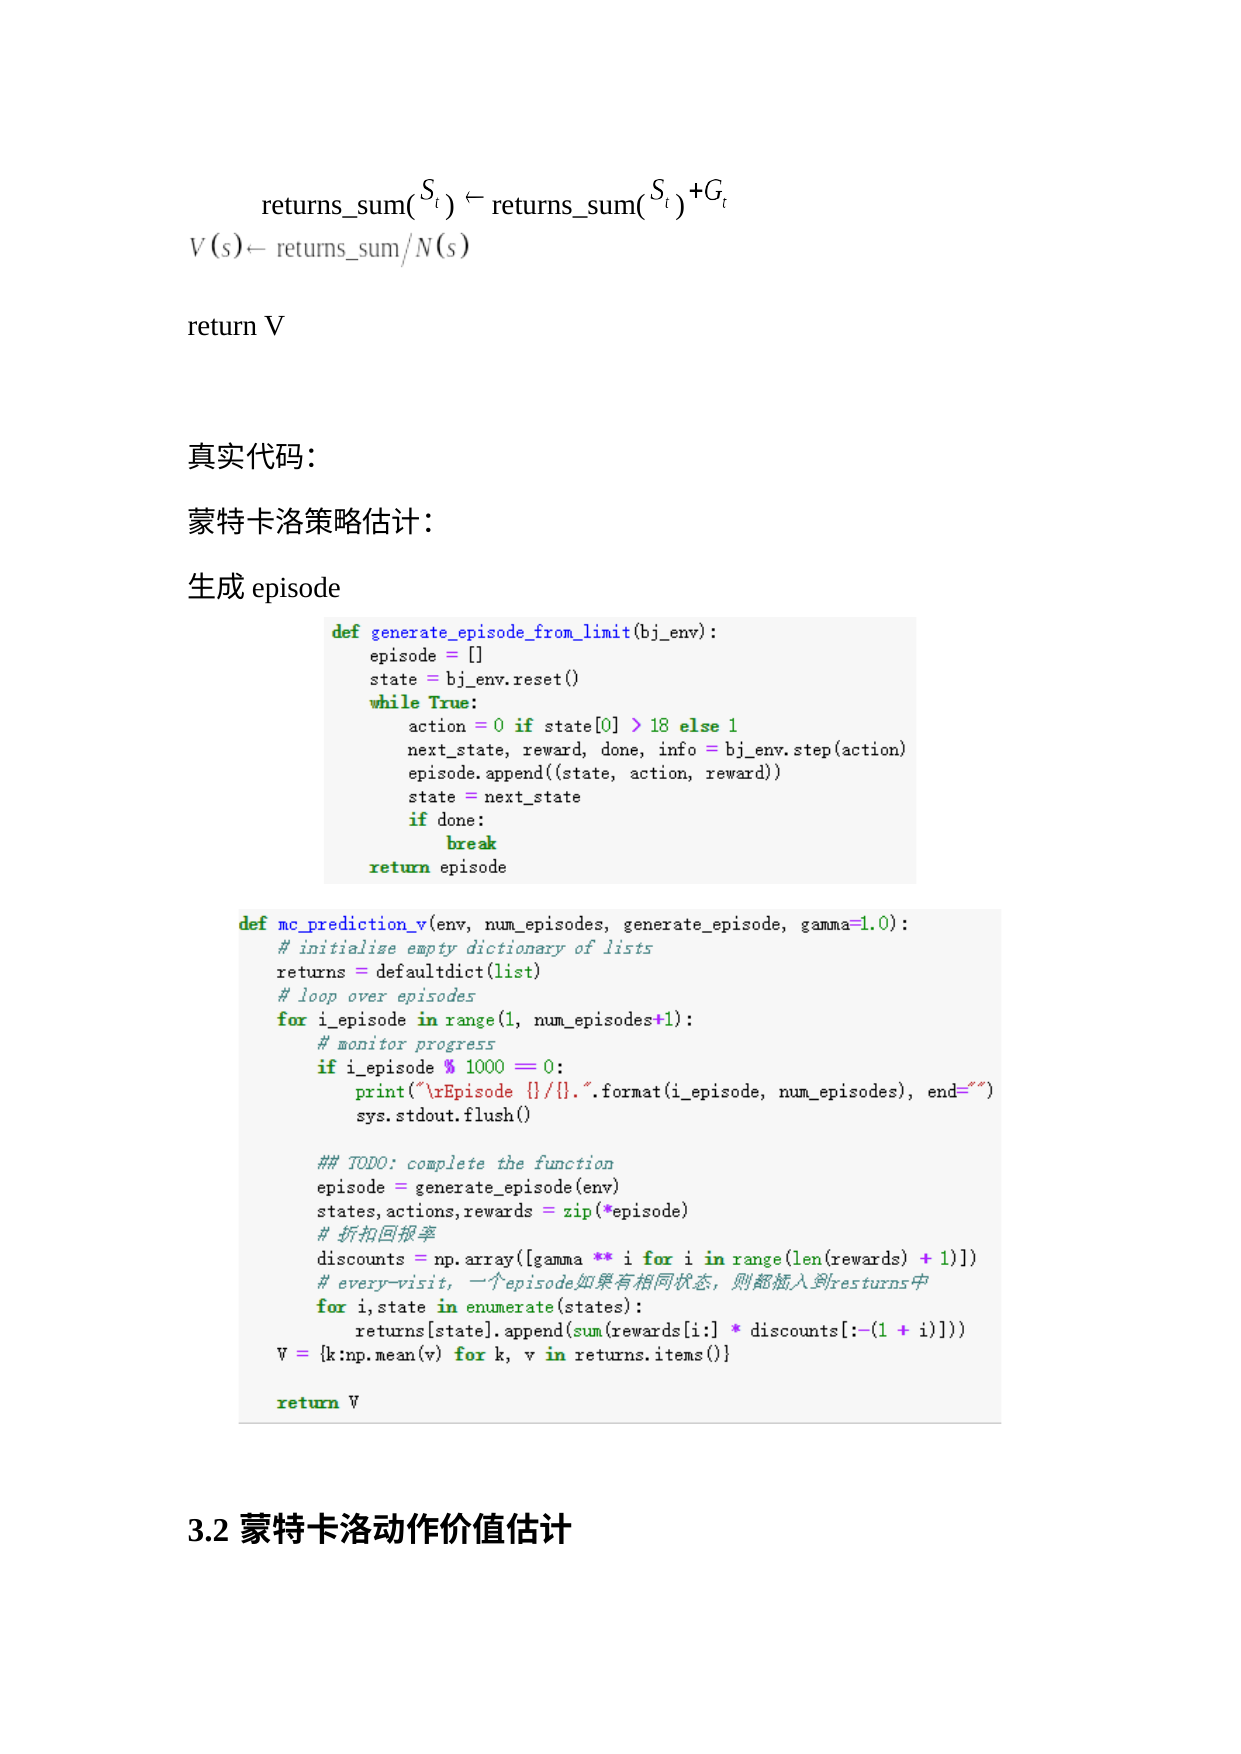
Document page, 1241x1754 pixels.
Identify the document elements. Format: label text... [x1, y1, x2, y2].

picture [323, 617, 917, 884]
picture [238, 909, 1002, 1424]
text returns_sum() returns_sum() [187, 162, 1053, 227]
list 蒙特卡洛动作价值估计 [187, 1494, 1053, 1559]
text 蒙特卡洛策略估计： [187, 487, 1053, 552]
text 生成episode [187, 552, 1053, 617]
text 真实代码： [187, 422, 1053, 487]
text return V [187, 292, 1053, 357]
